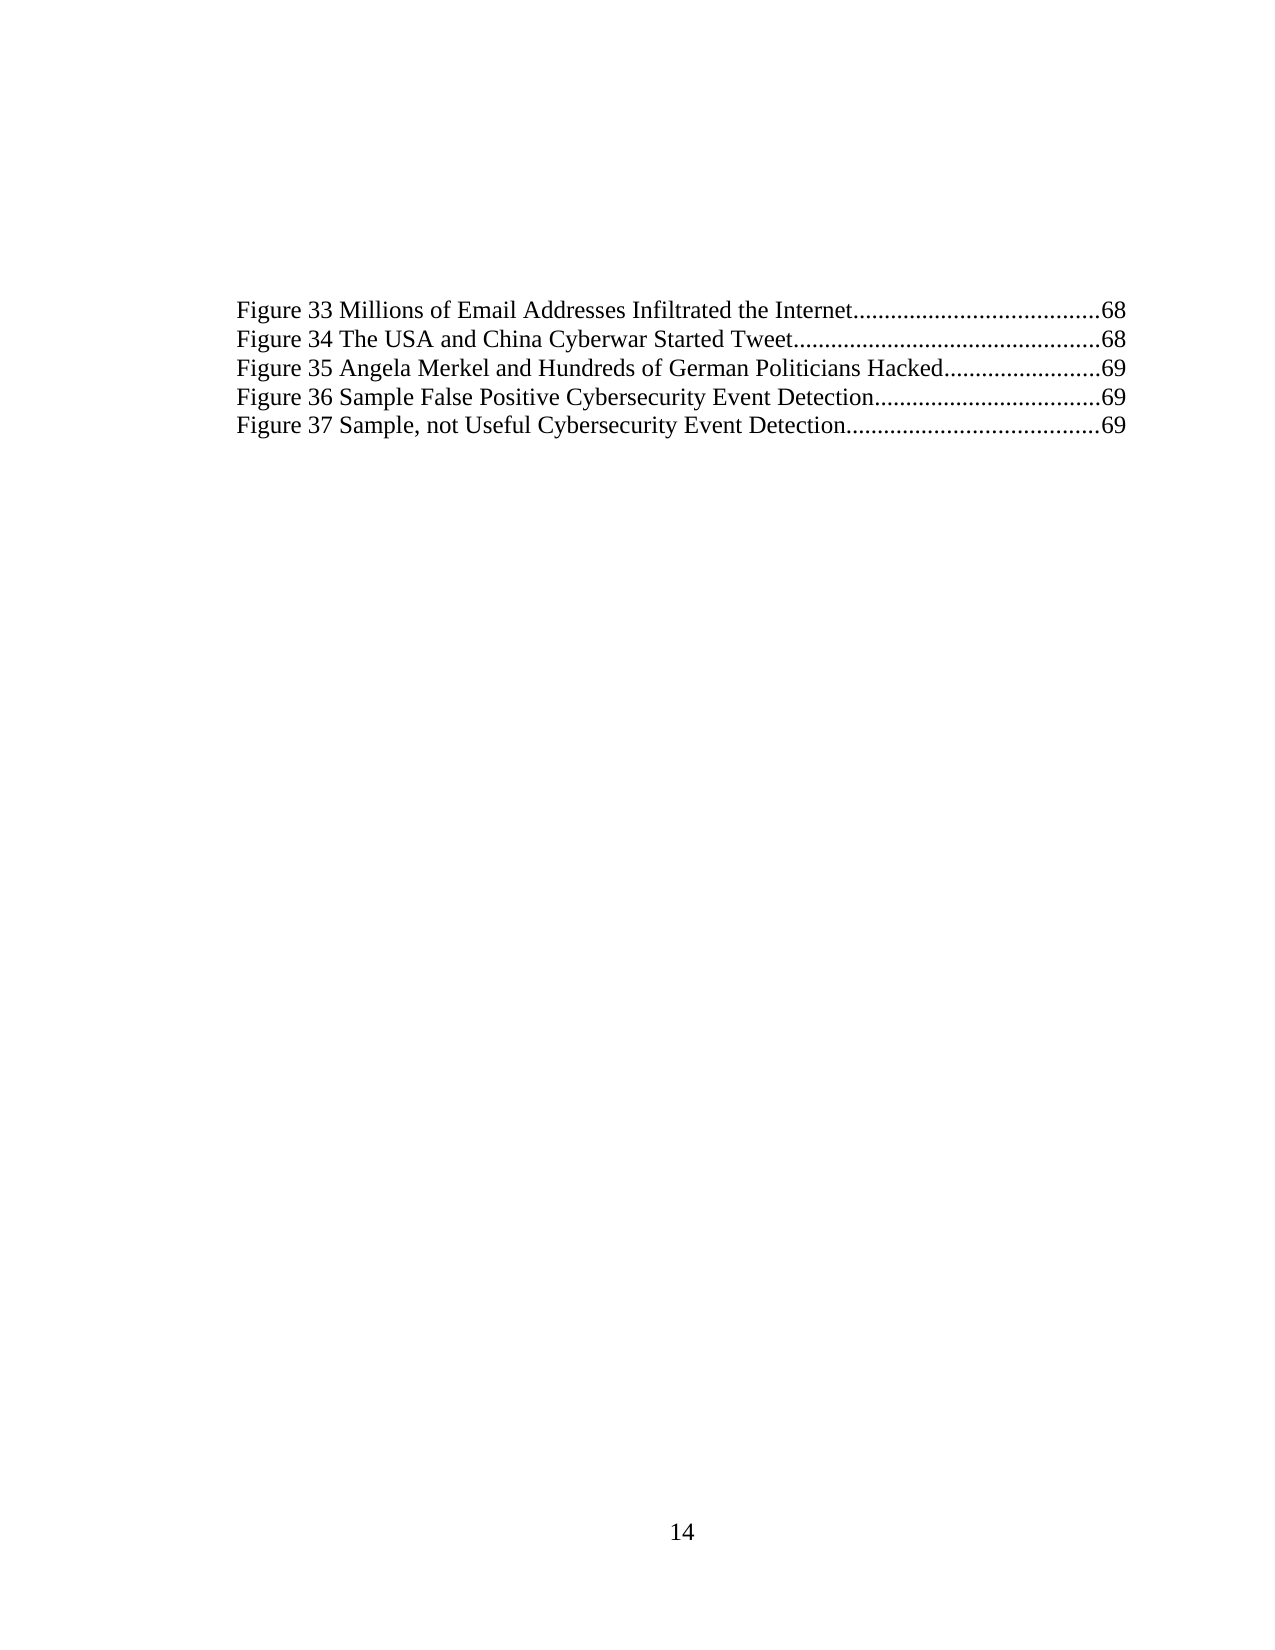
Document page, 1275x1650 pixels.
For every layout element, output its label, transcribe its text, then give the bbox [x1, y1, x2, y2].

text Figure 34 The USA and China Cyberwar Started Tweet 68 [236, 324, 1127, 353]
text Figure 37 Sample, not Useful Cybersecurity Event Detection 69 [236, 410, 1127, 439]
text Figure 36 Sample False Positive Cybersecurity Event Detection 69 [236, 382, 1127, 410]
text Figure 33 Millions of Email Addresses Infiltrated the Internet 68 [236, 295, 1127, 324]
text Figure 35 Angela Merkel and Hundreds of German Politicians Hacked 69 [236, 353, 1127, 382]
